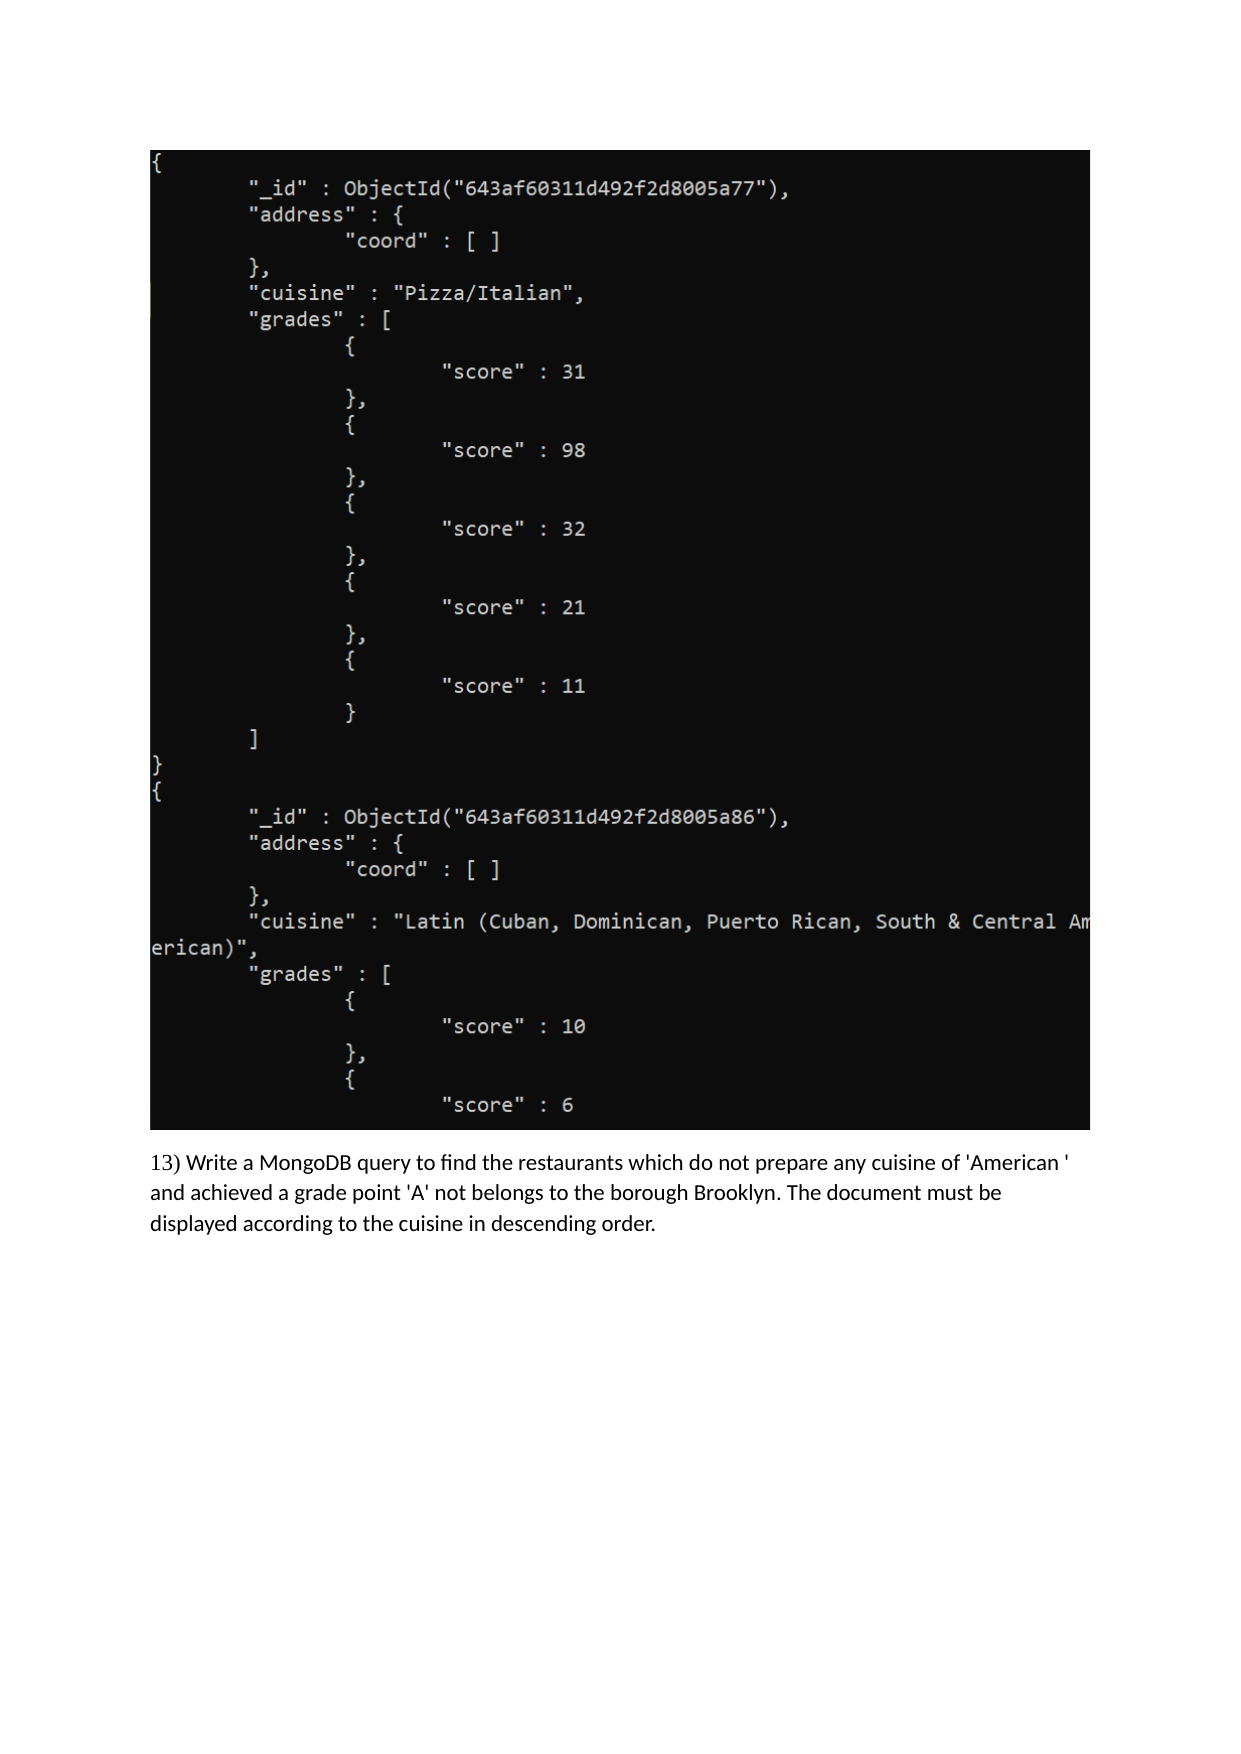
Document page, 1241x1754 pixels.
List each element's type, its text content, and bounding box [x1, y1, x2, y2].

text 13) Write a MongoDB query to find the restaurants which do not prepare any cuisine of 'American ' and achieved a grade point 'A' not belongs to the borough Brooklyn. The document must be displayed according to the cuisine in descending order. [150, 1148, 1090, 1237]
picture [150, 150, 1091, 1130]
